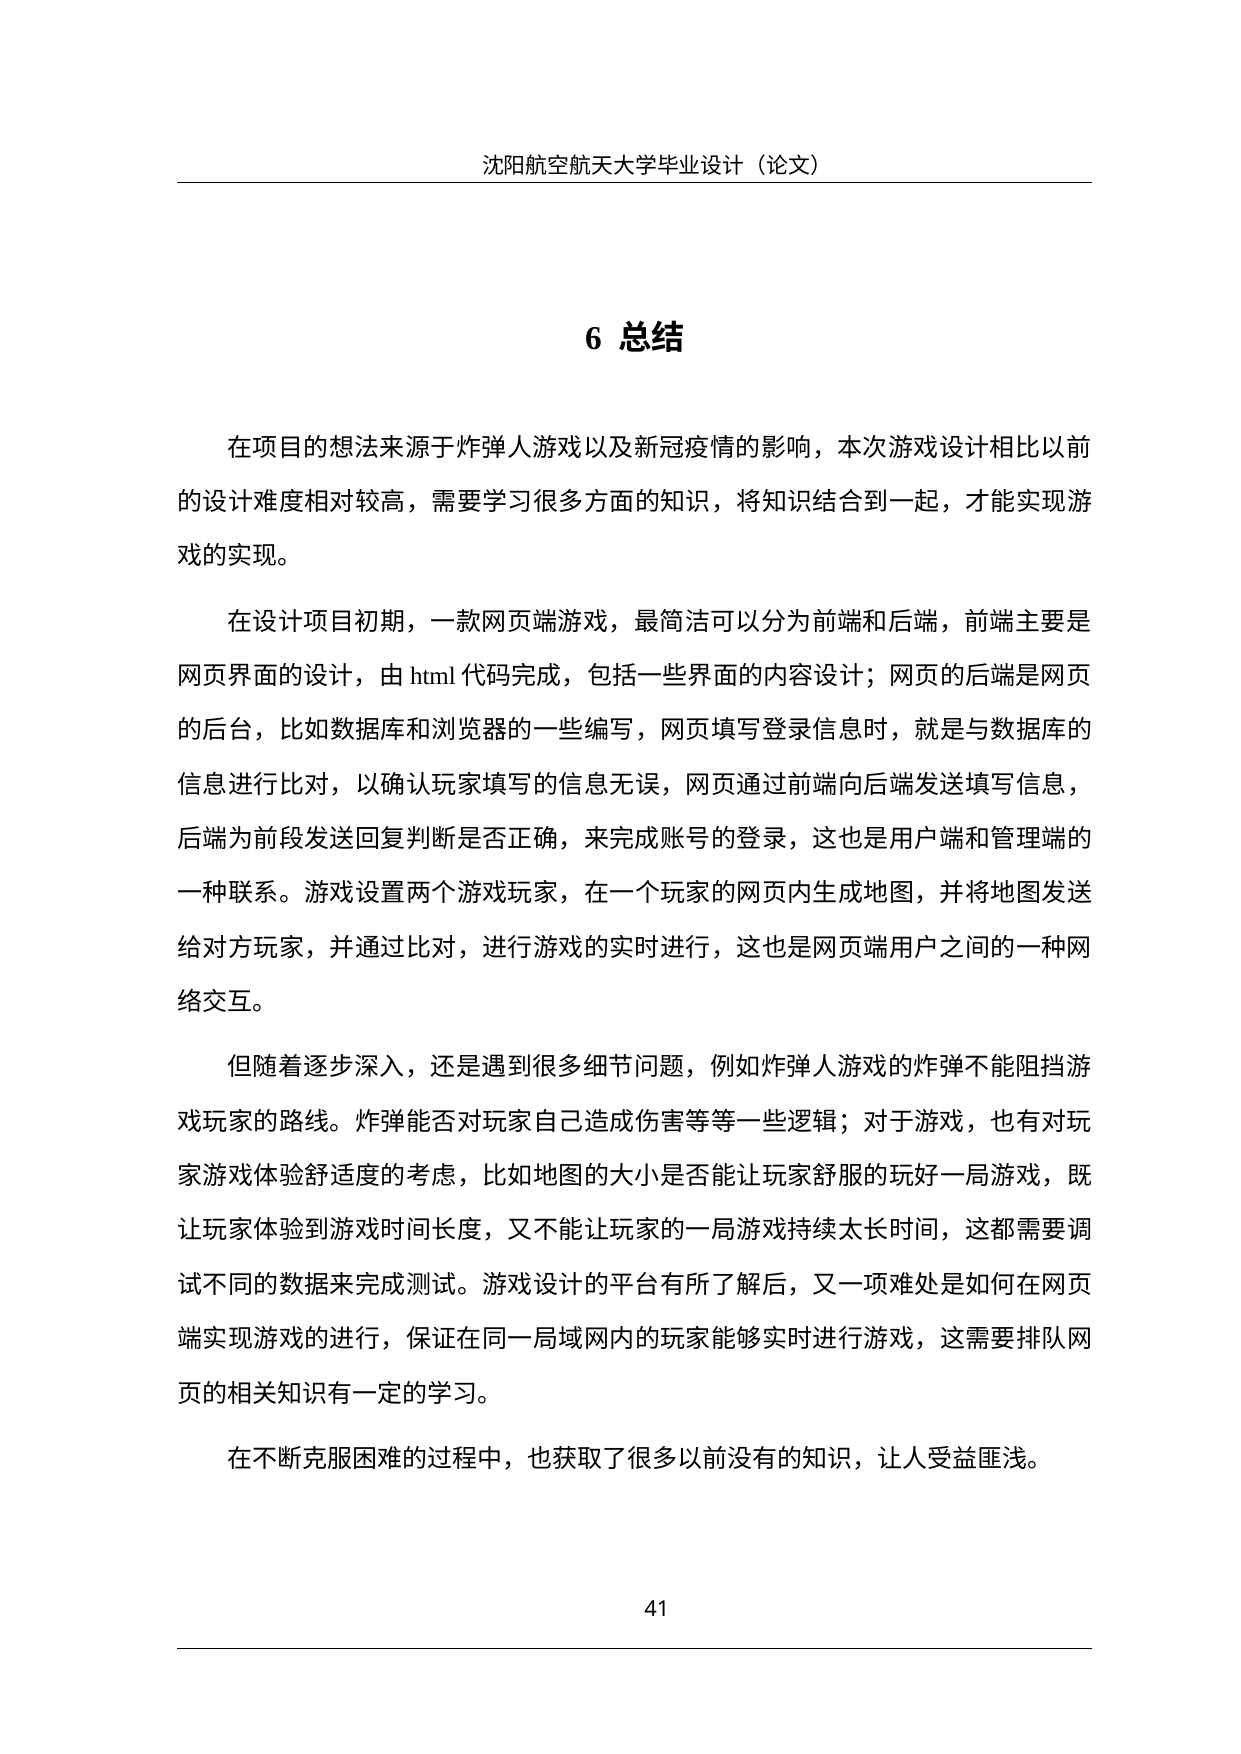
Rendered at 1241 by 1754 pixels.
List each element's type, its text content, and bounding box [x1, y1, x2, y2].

text 在设计项目初期，一款网页端游戏，最简洁可以分为前端和后端，前端主要是网页界面的设计，由html代码完成，包括一些界面的内容设计；网页的后端是网页的后台，比如数据库和浏览器的一些编写，网页填写登录信息时，就是与数据库的信息进行比对，以确认玩家填写的信息无误，网页通过前端向后端发送填写信息，后端为前段发送回复判断是否正确，来完成账号的登录，这也是用户端和管理端的一种联系。游戏设置两个游戏玩家，在一个玩家的网页内生成地图，并将地图发送给对方玩家，并通过比对，进行游戏的实时进行，这也是网页端用户之间的一种网络交互。 [177, 601, 1092, 1018]
text 在项目的想法来源于炸弹人游戏以及新冠疫情的影响，本次游戏设计相比以前的设计难度相对较高，需要学习很多方面的知识，将知识结合到一起，才能实现游戏的实现。 [177, 427, 1092, 572]
text 但随着逐步深入，还是遇到很多细节问题，例如炸弹人游戏的炸弹不能阻挡游戏玩家的路线。炸弹能否对玩家自己造成伤害等等一些逻辑；对于游戏，也有对玩家游戏体验舒适度的考虑，比如地图的大小是否能让玩家舒服的玩好一局游戏，既让玩家体验到游戏时间长度，又不能让玩家的一局游戏持续太长时间，这都需要调试不同的数据来完成测试。游戏设计的平台有所了解后，又一项难处是如何在网页端实现游戏的进行，保证在同一局域网内的玩家能够实时进行游戏，这需要排队网页的相关知识有一定的学习。 [177, 1047, 1092, 1409]
text 总结 [177, 311, 1092, 359]
text 在不断克服困难的过程中，也获取了很多以前没有的知识，让人受益匪浅。 [177, 1438, 1092, 1474]
